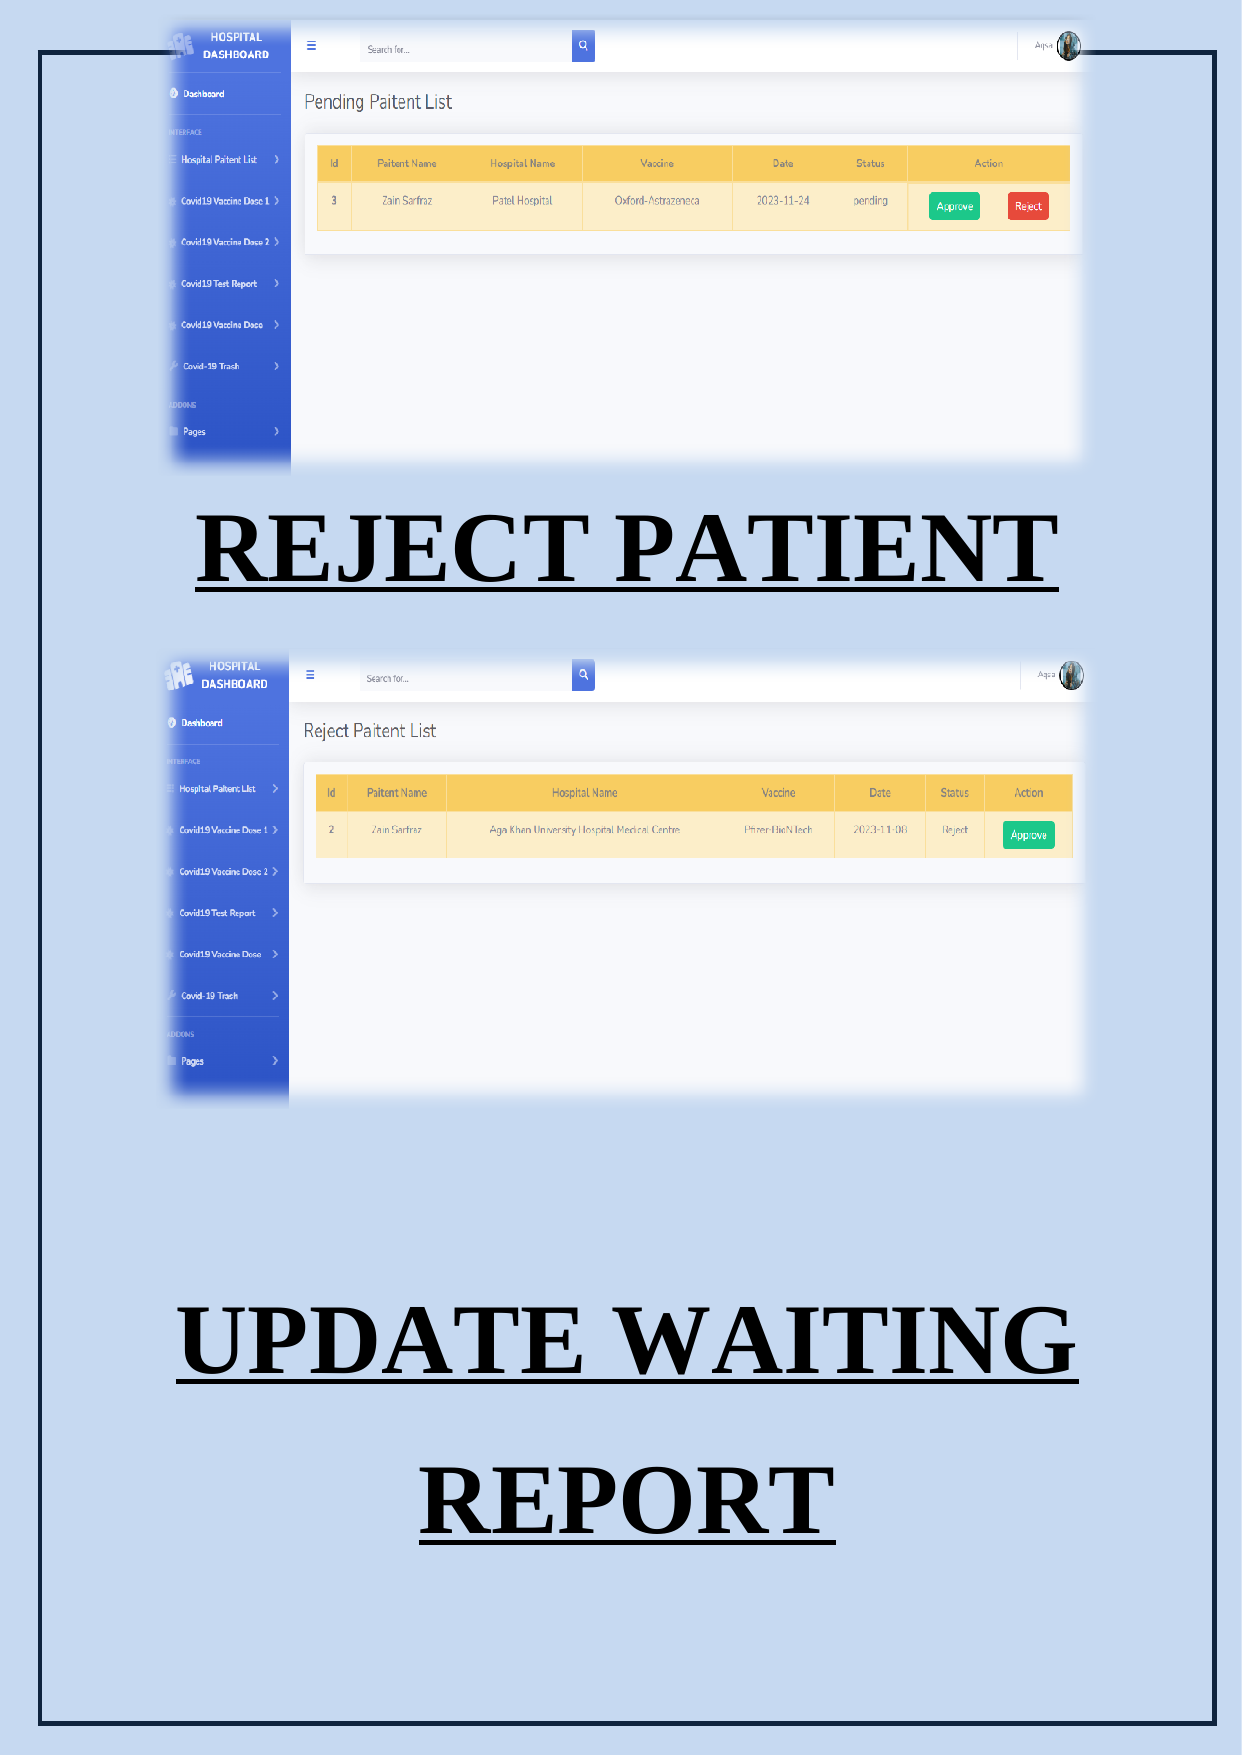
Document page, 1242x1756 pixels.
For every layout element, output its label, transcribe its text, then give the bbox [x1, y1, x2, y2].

picture [183, 675, 1073, 1084]
picture [171, 41, 1084, 451]
text UPDATE WAITING REPORT [42, 1279, 1212, 1556]
text REJECT PATIENT [42, 488, 1212, 603]
